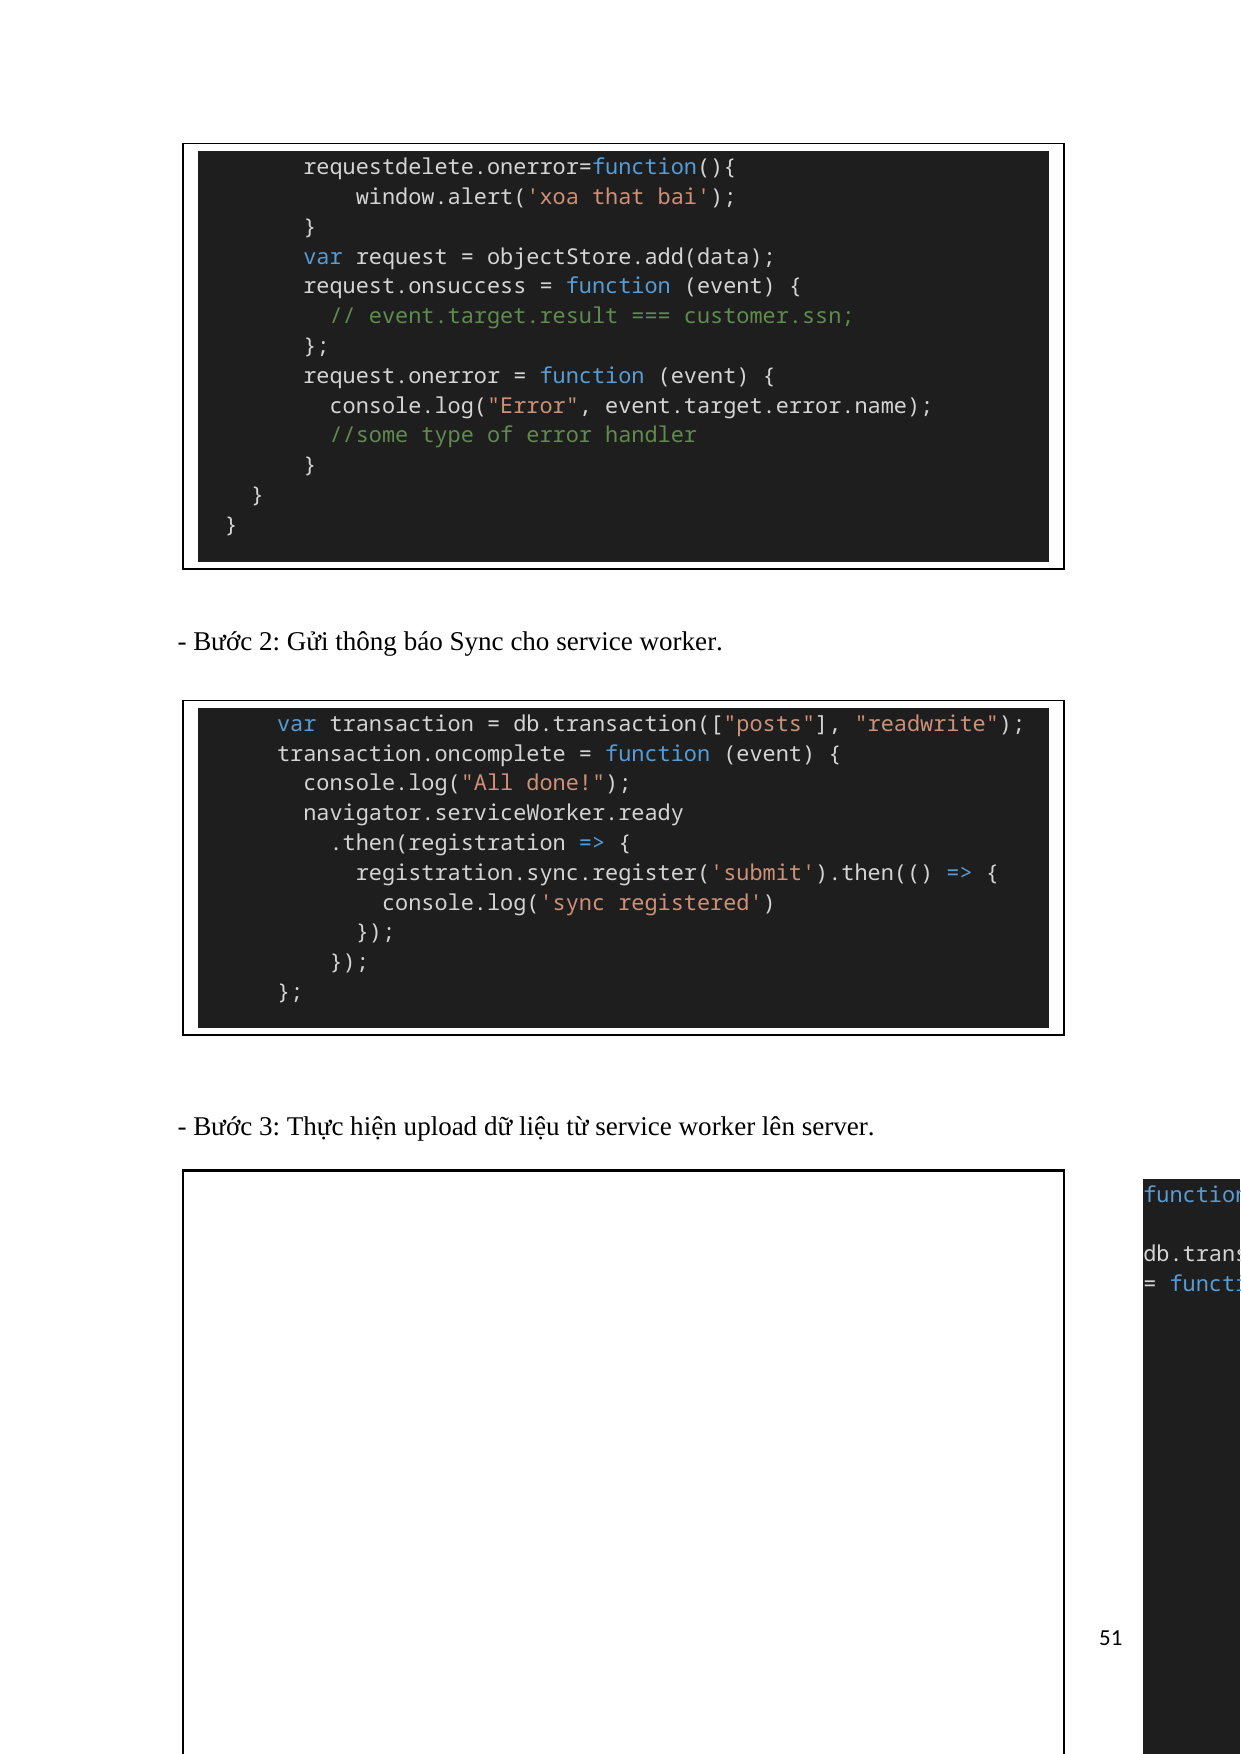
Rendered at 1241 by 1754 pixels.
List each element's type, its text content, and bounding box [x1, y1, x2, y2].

text - Bước 2: Gửi thông báo Sync cho service worker. [177, 624, 1122, 656]
text - Bước 3: Thực hiện upload dữ liệu từ service worker lên server. [177, 1109, 1122, 1141]
